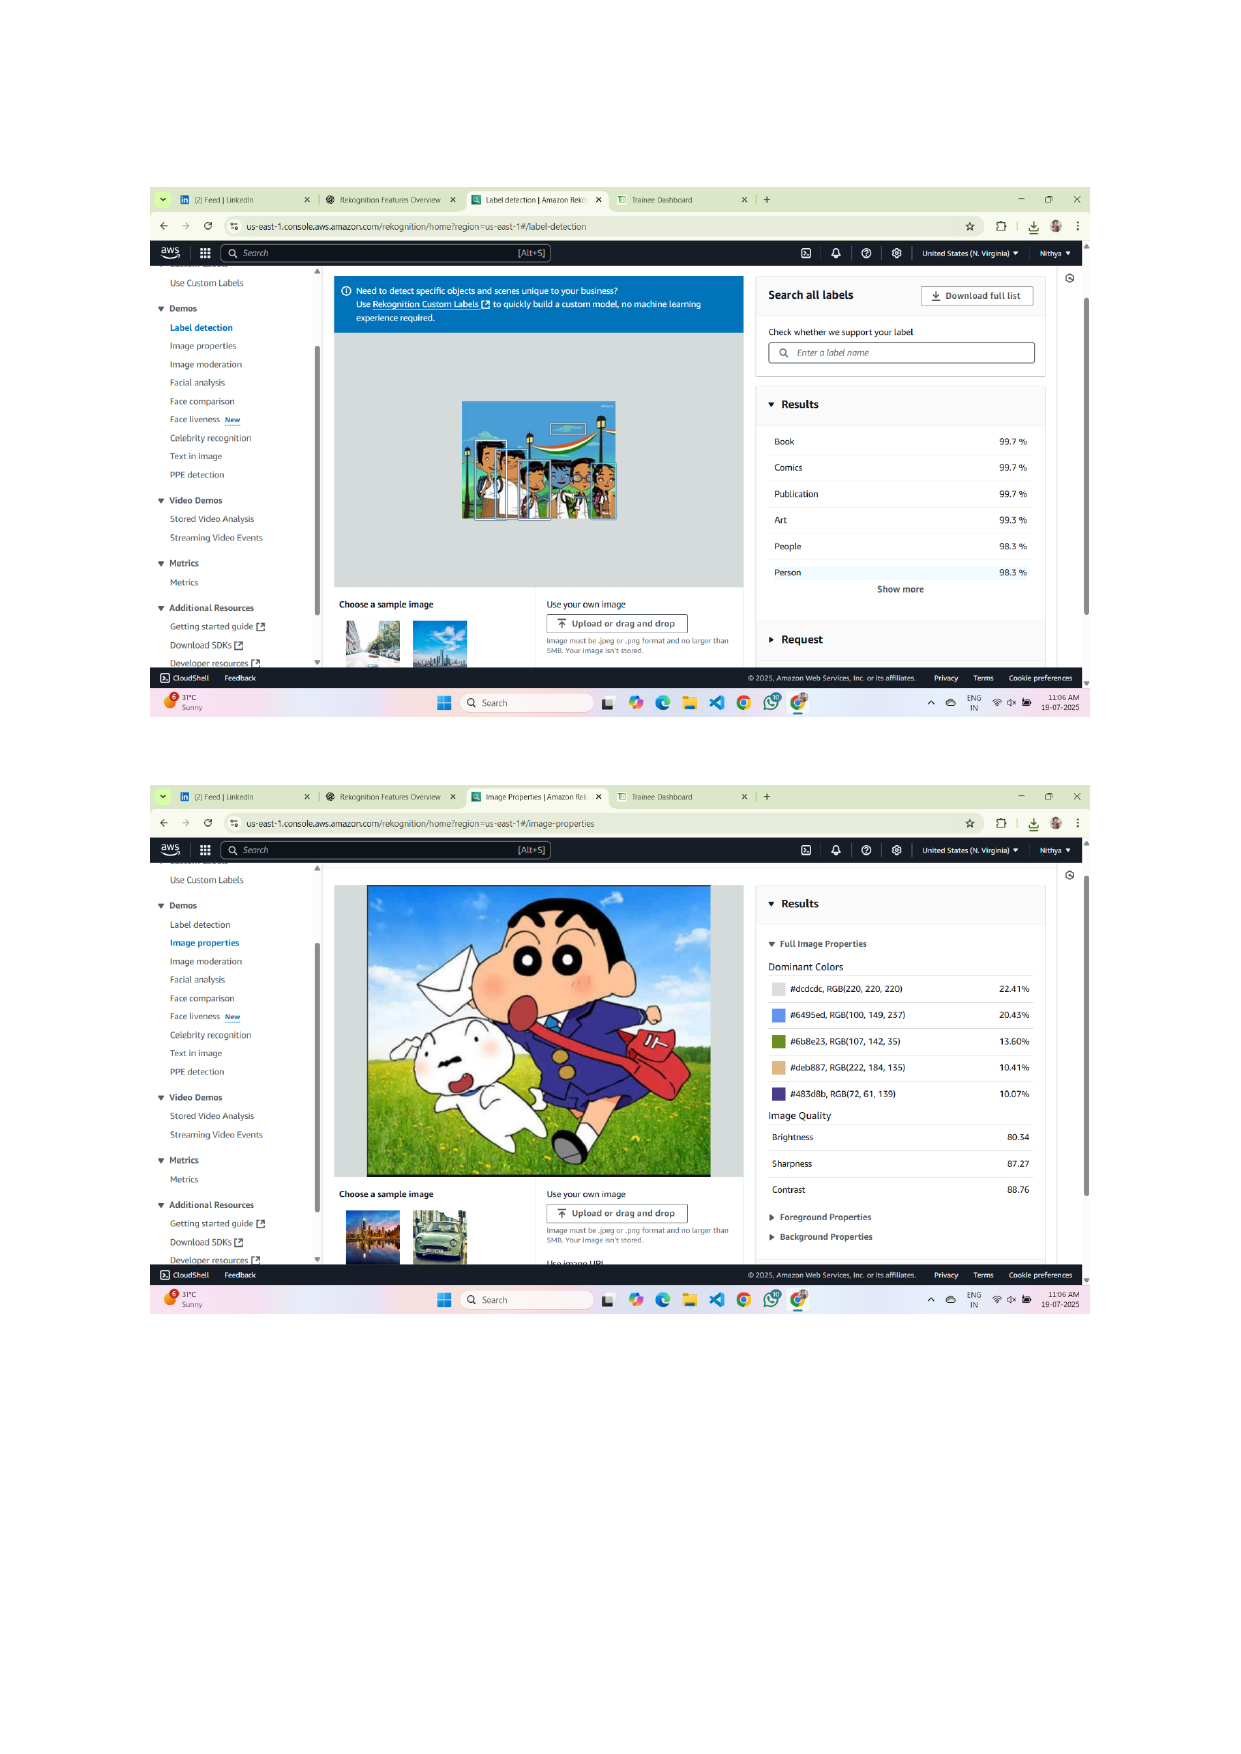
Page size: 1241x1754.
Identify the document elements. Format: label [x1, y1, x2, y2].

picture [150, 187, 1091, 717]
picture [150, 785, 1091, 1314]
